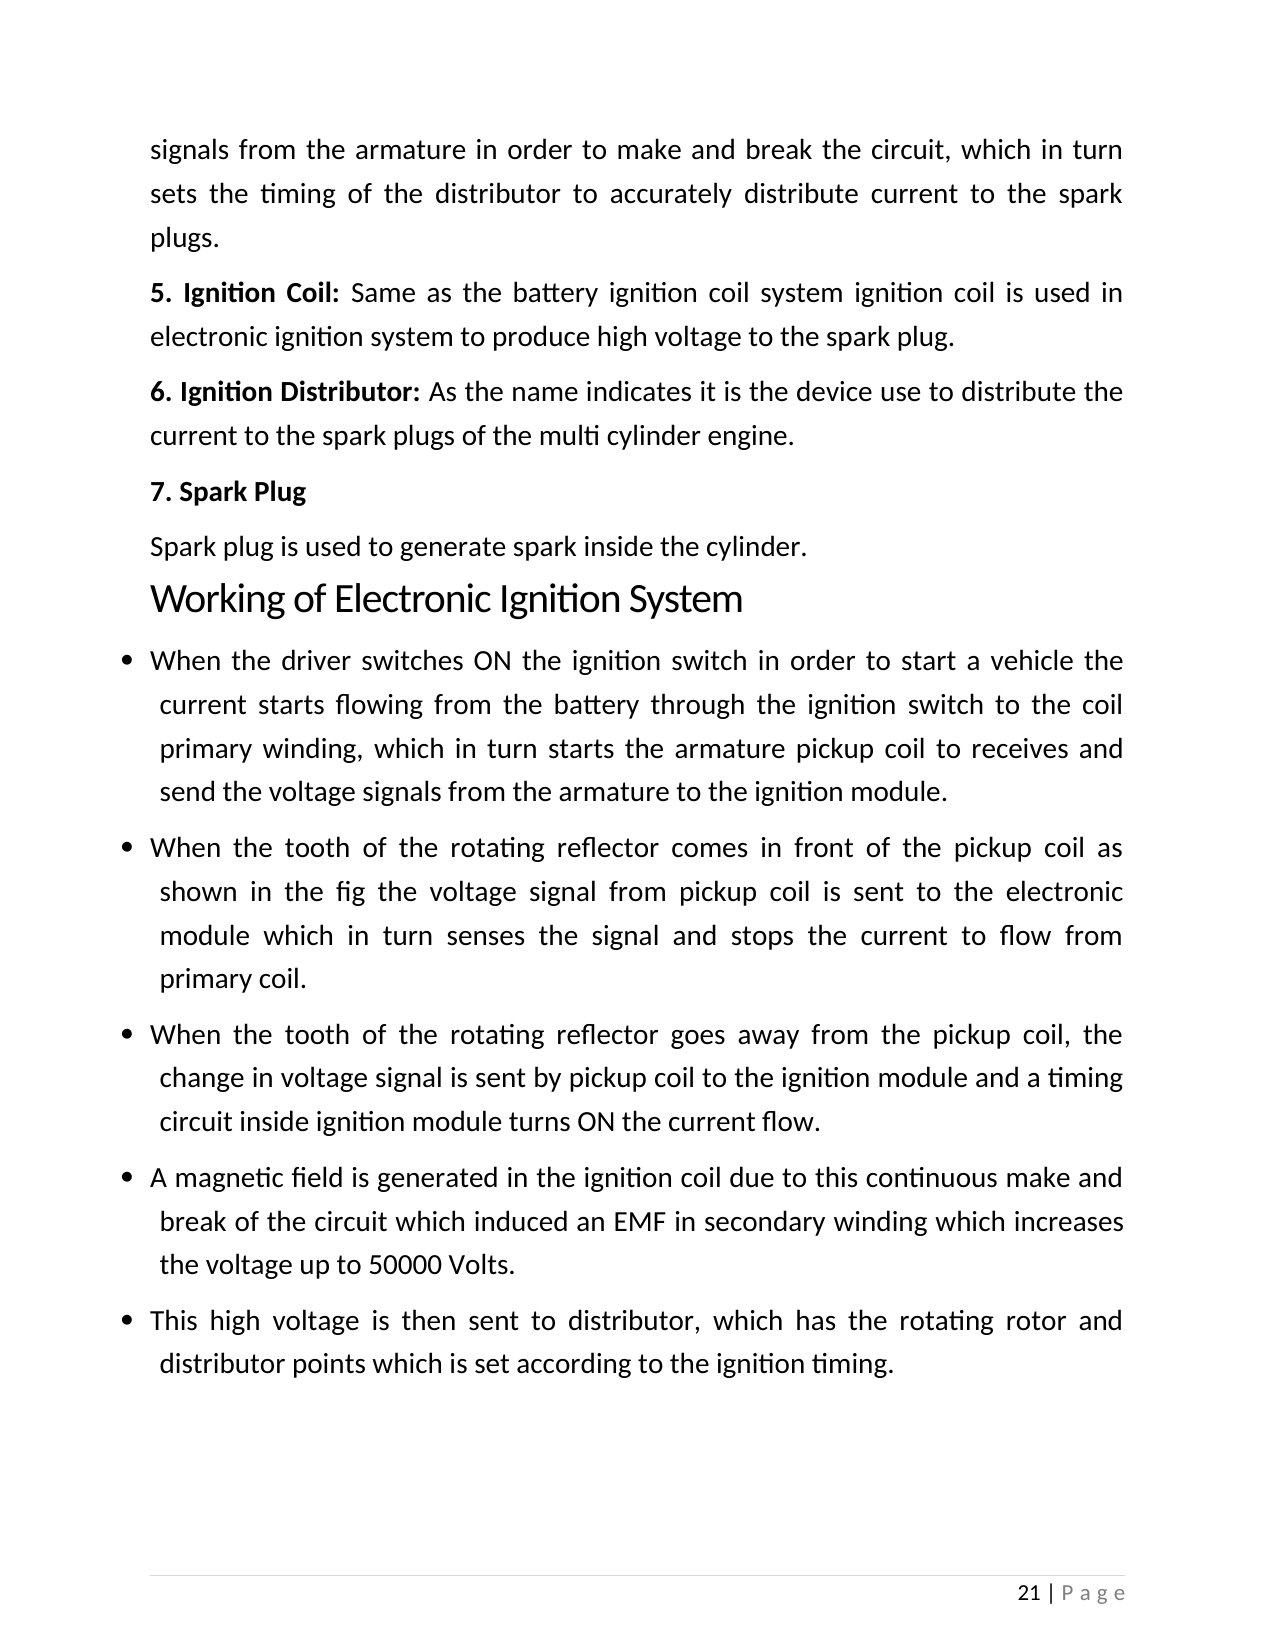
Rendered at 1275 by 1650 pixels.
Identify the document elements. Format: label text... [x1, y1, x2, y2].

list This high voltage is then sent to distributor, which has the rotating rotor and distributor points which is set according to the ignition timing. [122, 1302, 1125, 1381]
text Spark plug is used to generate spark inside the cylinder. [150, 528, 1125, 564]
text 6. Ignition Distributor: As the name indicates it is the device use to distribute the current to the spark plugs of the multi cylinder engine. [150, 373, 1125, 453]
list A magnetic field is generated in the ignition coil due to this continuous make and break of the circuit which induced an EMF in secondary winding which increases the voltage up to 50000 Volts. [122, 1159, 1125, 1282]
text 5. Ignition Coil: Same as the battery ignition coil system ignition coil is used in electronic ignition system to produce high voltage to the spark plug. [150, 274, 1125, 354]
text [150, 131, 1125, 254]
title Working of Electronic Ignition System [150, 572, 1125, 623]
list When the driver switches ON the ignition switch in order to start a vehicle the current starts flowing from the battery through the ignition switch to the coil primary winding, which in turn starts the armature pickup coil to receives and send the voltage signals from the armature to the ignition module. [122, 642, 1125, 809]
list When the tooth of the rotating reflector goes away from the pickup coil, the change in voltage signal is sent by pickup coil to the ignition module and a timing circuit inside ignition module turns ON the current flow. [122, 1016, 1125, 1139]
list When the tooth of the rotating reflector comes in front of the pickup coil as shown in the fig the voltage signal from pickup coil is sent to the electronic module which in turn senses the signal and stops the current to flow from primary coil. [122, 829, 1125, 996]
text 7. Spark Plug [150, 473, 1125, 508]
